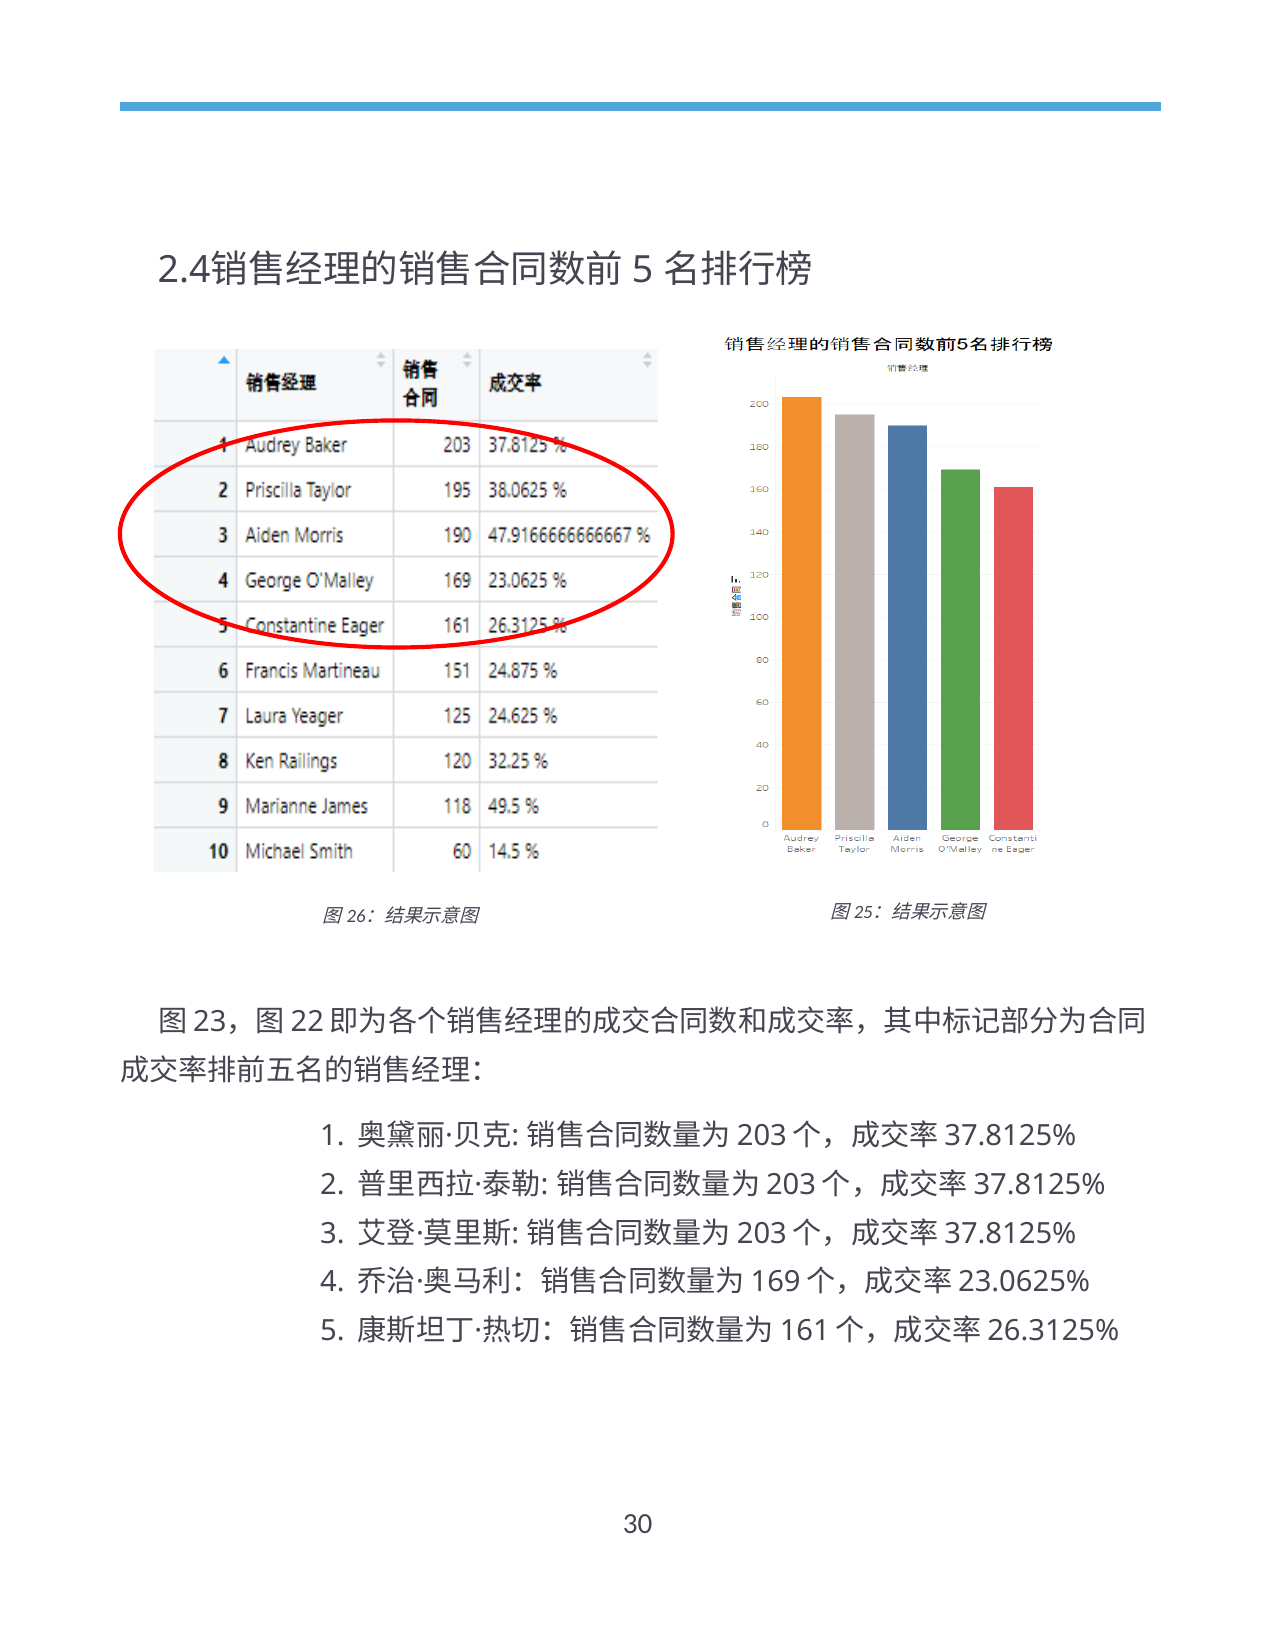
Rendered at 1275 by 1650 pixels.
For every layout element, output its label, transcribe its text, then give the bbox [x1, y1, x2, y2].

picture [153, 349, 658, 493]
subtitle 销售经理的销售合同数前 5 名排行榜 [157, 239, 1155, 294]
picture [153, 575, 658, 872]
list 乔治·奥马利：销售合同数量为169个，成交率23.0625% [320, 1258, 1155, 1300]
picture [717, 330, 1122, 861]
picture [153, 423, 658, 645]
list 艾登·莫里斯: 销售合同数量为203个，成交率37.8125% [320, 1209, 1155, 1252]
list 康斯坦丁·热切：销售合同数量为161个，成交率26.3125% [320, 1307, 1155, 1349]
list 奥黛丽·贝克: 销售合同数量为203个，成交率37.8125% [320, 1112, 1155, 1154]
list 普里西拉·泰勒: 销售合同数量为203个，成交率37.8125% [320, 1161, 1155, 1203]
text 图23，图22即为各个销售经理的成交合同数和成交率，其中标记部分为合同成交率排前五名的销售经理： [120, 998, 1155, 1089]
